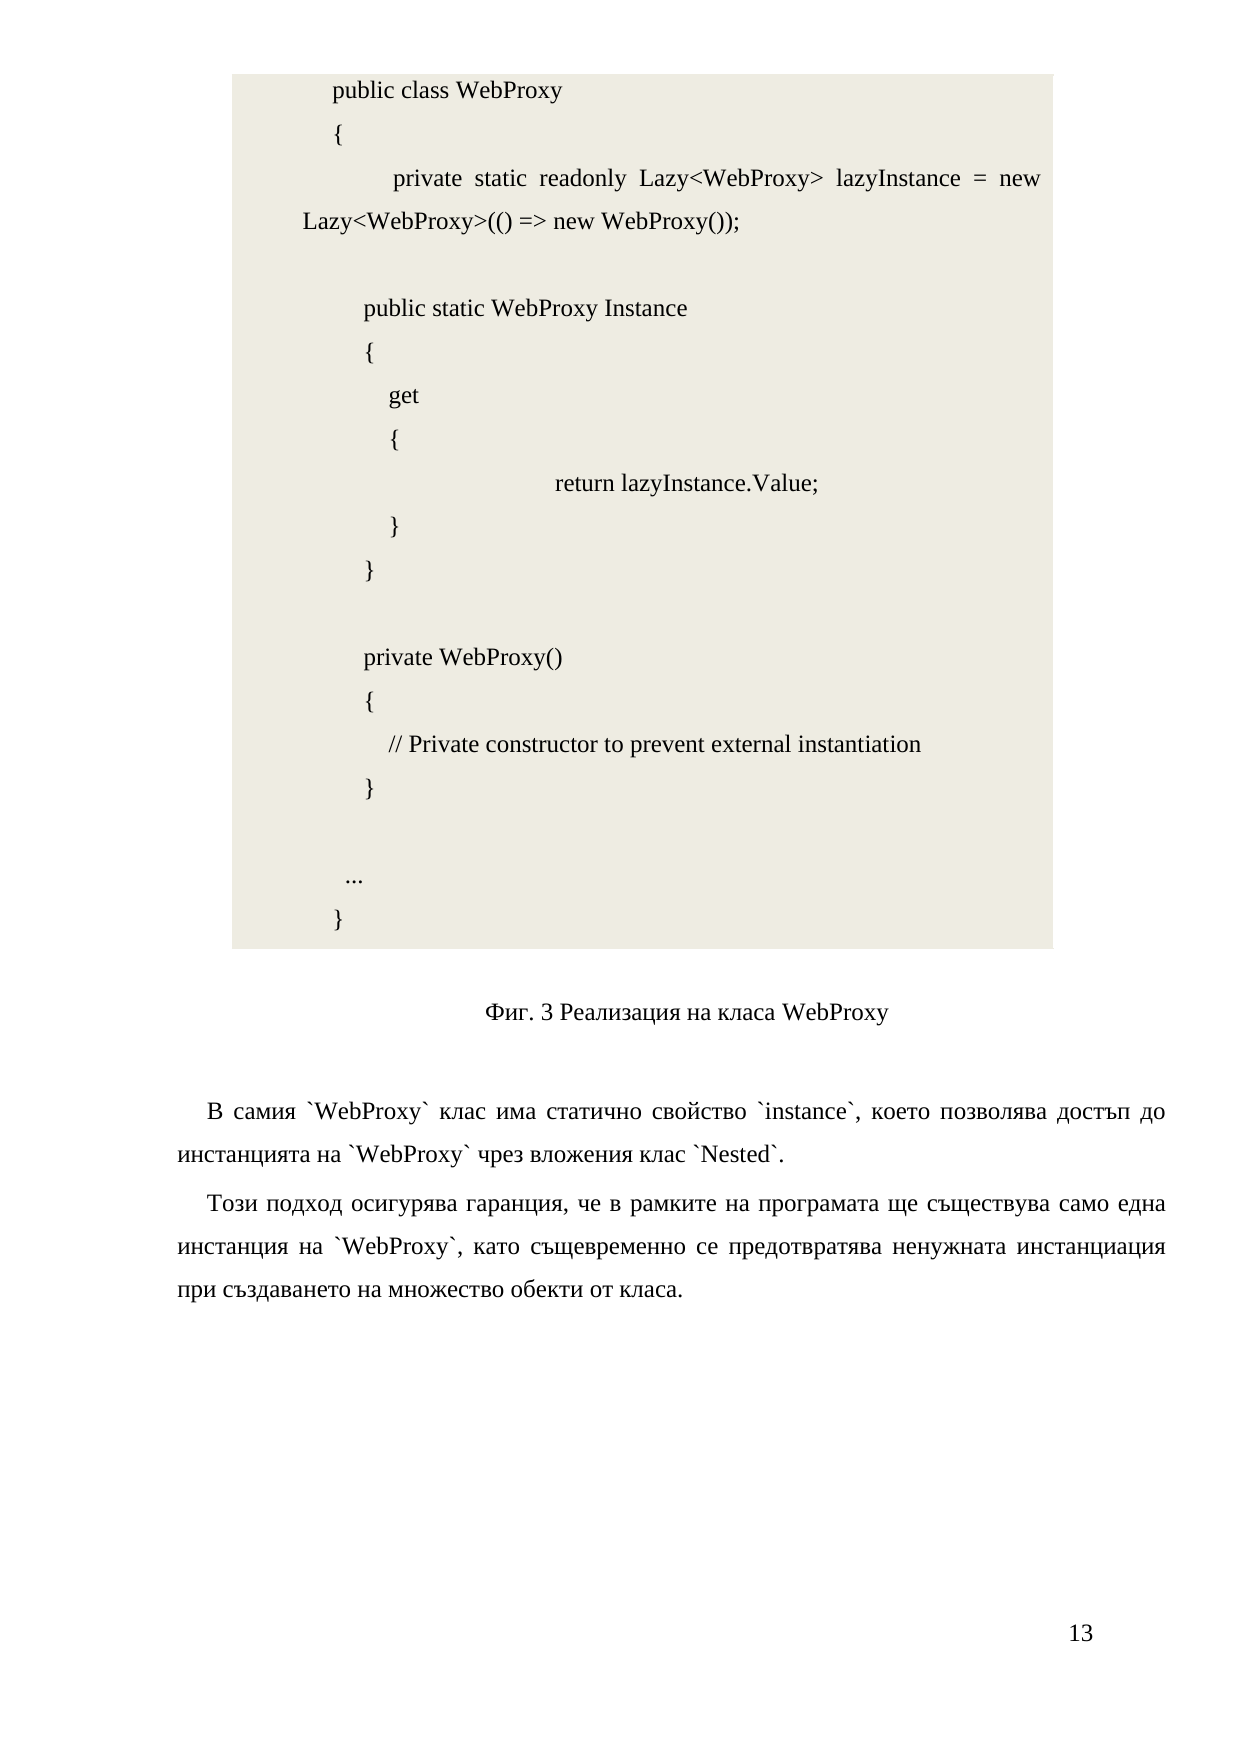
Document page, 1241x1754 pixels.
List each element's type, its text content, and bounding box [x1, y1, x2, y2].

text Фиг. 3 Реализация на класа WebProxy [177, 997, 1167, 1026]
text В самия `WebProxy` клас има статично свойство `instance`, което позволява достъп до инстанцията на `WebProxy` чрез вложения клас `Nested`. [177, 1096, 1167, 1168]
table_header public class WebProxy { private static readonly Lazy<WebProxy> lazyInstance = new Lazy<WebProxy>(() => new WebProxy()); public static WebProxy Instance { get { return lazyInstance.Value; } } private WebProxy() { // Private constructor to prevent external instantiation } ... } [233, 76, 1052, 948]
text Този подход осигурява гаранция, че в рамките на програмата ще съществува само една инстанция на `WebProxy`, като същевременно се предотвратява ненужната инстанциация при създаването на множество обекти от класа. [177, 1188, 1167, 1303]
